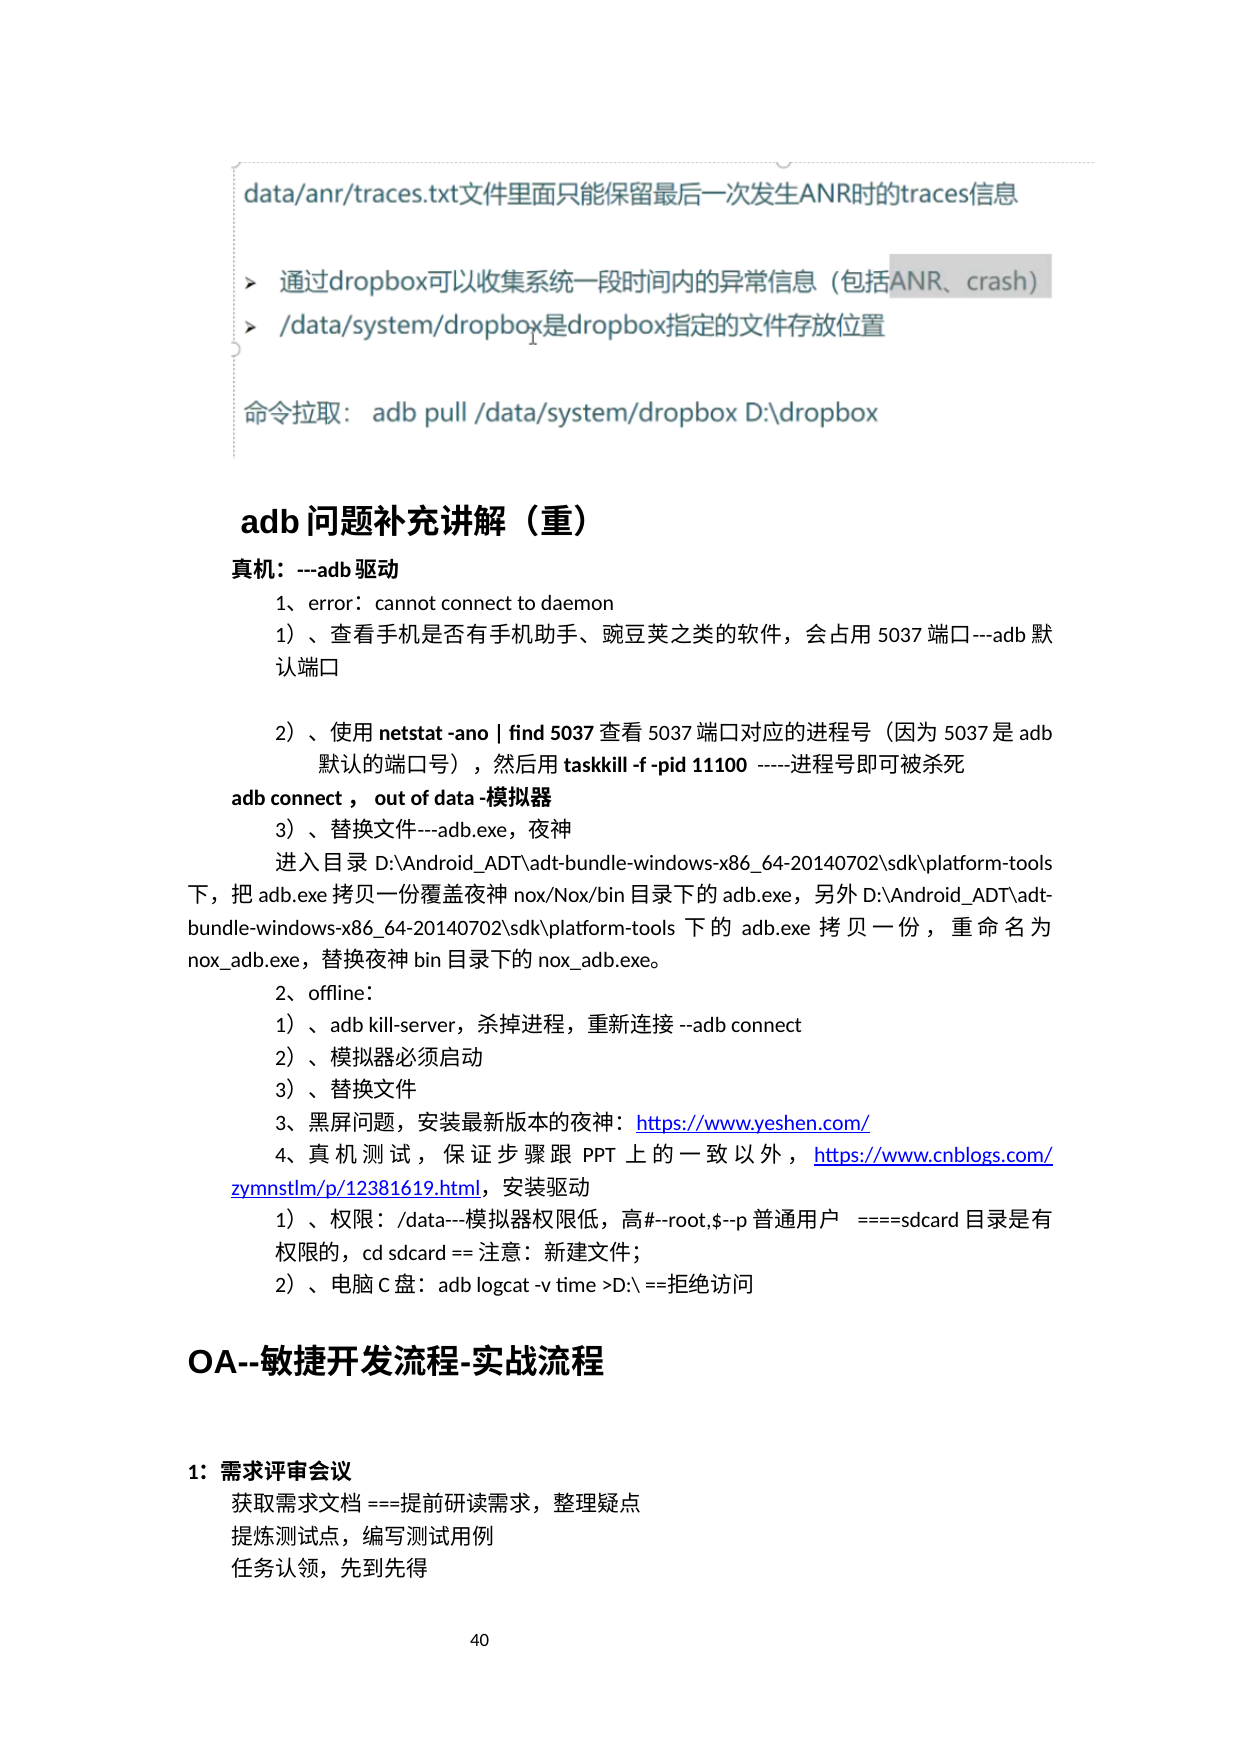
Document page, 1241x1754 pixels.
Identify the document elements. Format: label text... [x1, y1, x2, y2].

text 1：需求评审会议 [187, 1453, 1053, 1486]
list 、使用netstat -ano | find 5037查看5037端口对应的进程号（因为5037是adb 默认的端口号），然后用taskkill -f -pid 11100 -----进程号即可被杀死 [275, 714, 1053, 779]
list 真机测试，保证步骤跟PPT上的一致以外，https://www.cnblogs.com/zymnstlm/p/12381619.html，安装驱动 [231, 1137, 1053, 1202]
list 进入目录D:\Android_ADT\adt-bundle-windows-x86_64-20140702\sdk\platform-tools下，把adb.exe拷贝一份覆盖夜神nox/Nox/bin目录下的adb.exe，另外D:\Android_ADT\adt-bundle-windows-x86_64-20140702\sdk\platform-tools下的adb.exe拷贝一份，重命名为nox_adb.exe，替换夜神bin目录下的nox_adb.exe。 [187, 844, 1053, 974]
list 、替换文件 [231, 1072, 1053, 1104]
list error：cannot connect to daemon [231, 584, 1053, 617]
text 任务认领，先到先得 [187, 1551, 1053, 1583]
text 获取需求文档 ===提前研读需求，整理疑点 [187, 1486, 1053, 1518]
list offline： [231, 974, 1053, 1007]
list 、电脑C盘：adb logcat -v time >D:\ ==拒绝访问 [275, 1267, 1053, 1299]
list 、adb kill-server，杀掉进程，重新连接 --adb connect [231, 1007, 1053, 1039]
list 、模拟器必须启动 [231, 1039, 1053, 1072]
subtitle OA--敏捷开发流程-实战流程 [187, 1327, 1053, 1392]
list 黑屏问题，安装最新版本的夜神：https://www.yeshen.com/ [231, 1104, 1053, 1137]
list 、替换文件---adb.exe，夜神 [275, 812, 1053, 844]
picture [231, 162, 1097, 459]
list 真机：---adb驱动 [187, 552, 1053, 584]
text 提炼测试点，编写测试用例 [187, 1518, 1053, 1551]
list 、权限：/data---模拟器权限低，高#--root,$--p普通用户 ====sdcard目录是有权限的，cd sdcard == 注意：新建文件； [275, 1202, 1053, 1267]
list adb connect ， out of data -模拟器 [187, 779, 1053, 812]
list 、查看手机是否有手机助手、豌豆荚之类的软件，会占用5037端口---adb默认端口 [275, 617, 1053, 682]
